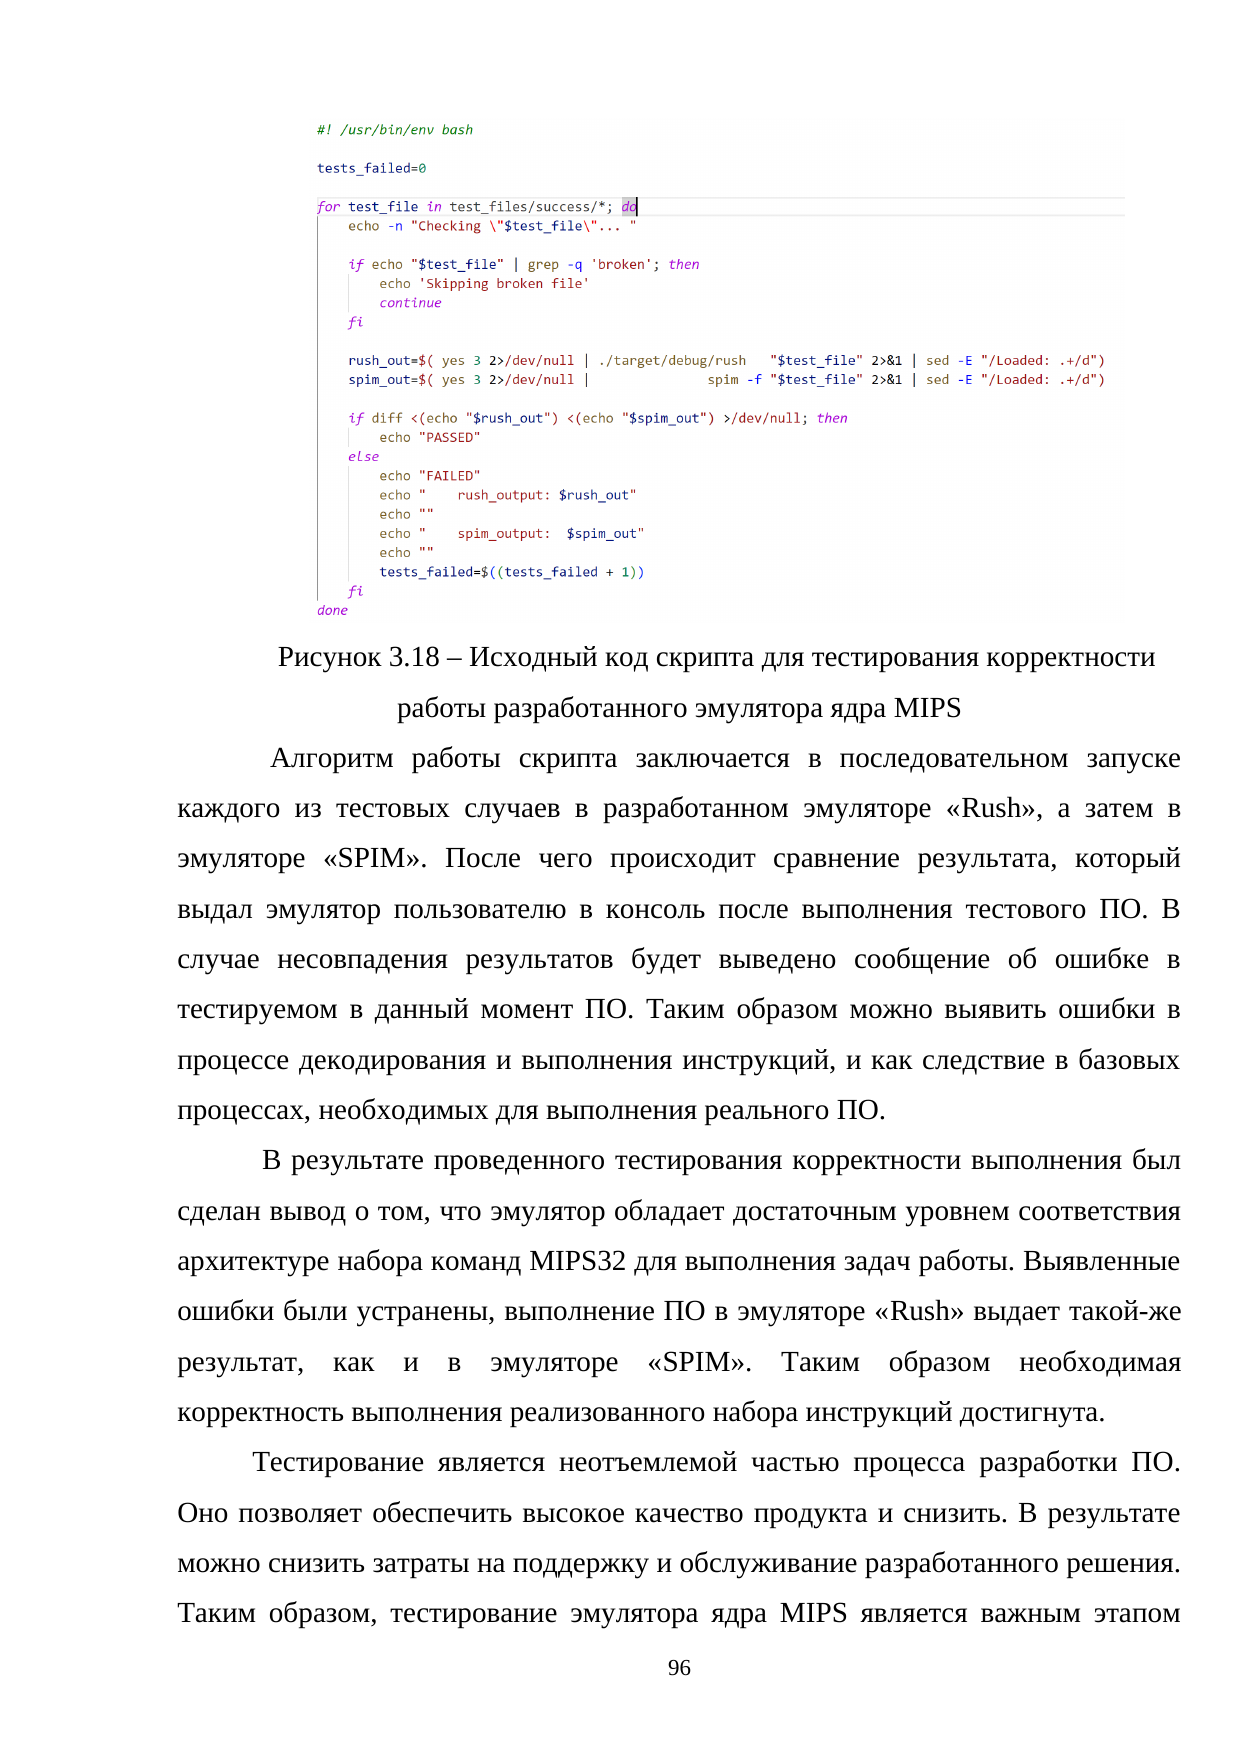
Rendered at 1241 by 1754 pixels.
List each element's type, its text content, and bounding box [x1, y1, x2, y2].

picture [308, 118, 1125, 623]
text В результате проведенного тестирования корректности выполнения был сделан вывод о том, что эмулятор обладает достаточным уровнем соответствия архитектуре набора команд MIPS32 для выполнения задач работы. Выявленные ошибки были устранены, выполнение ПО в эмуляторе «Rush» выдает такой-же результат, как и в эмуляторе «SPIM». Таким образом необходимая корректность выполнения реализованного набора инструкций достигнута. [177, 1142, 1182, 1428]
text Алгоритм работы скрипта заключается в последовательном запуске каждого из тестовых случаев в разработанном эмуляторе «Rush», а затем в эмуляторе «SPIM». После чего происходит сравнение результата, который выдал эмулятор пользователю в консоль после выполнения тестового ПО. В случае несовпадения результатов будет выведено сообщение об ошибке в тестируемом в данный момент ПО. Таким образом можно выявить ошибки в процессе декодирования и выполнения инструкций, и как следствие в базовых процессах, необходимых для выполнения реального ПО. [177, 740, 1182, 1126]
text Рисунок 3.18 – Исходный код скрипта для тестирования корректности работы разработанного эмулятора ядра MIPS [177, 639, 1182, 723]
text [177, 1444, 1182, 1629]
